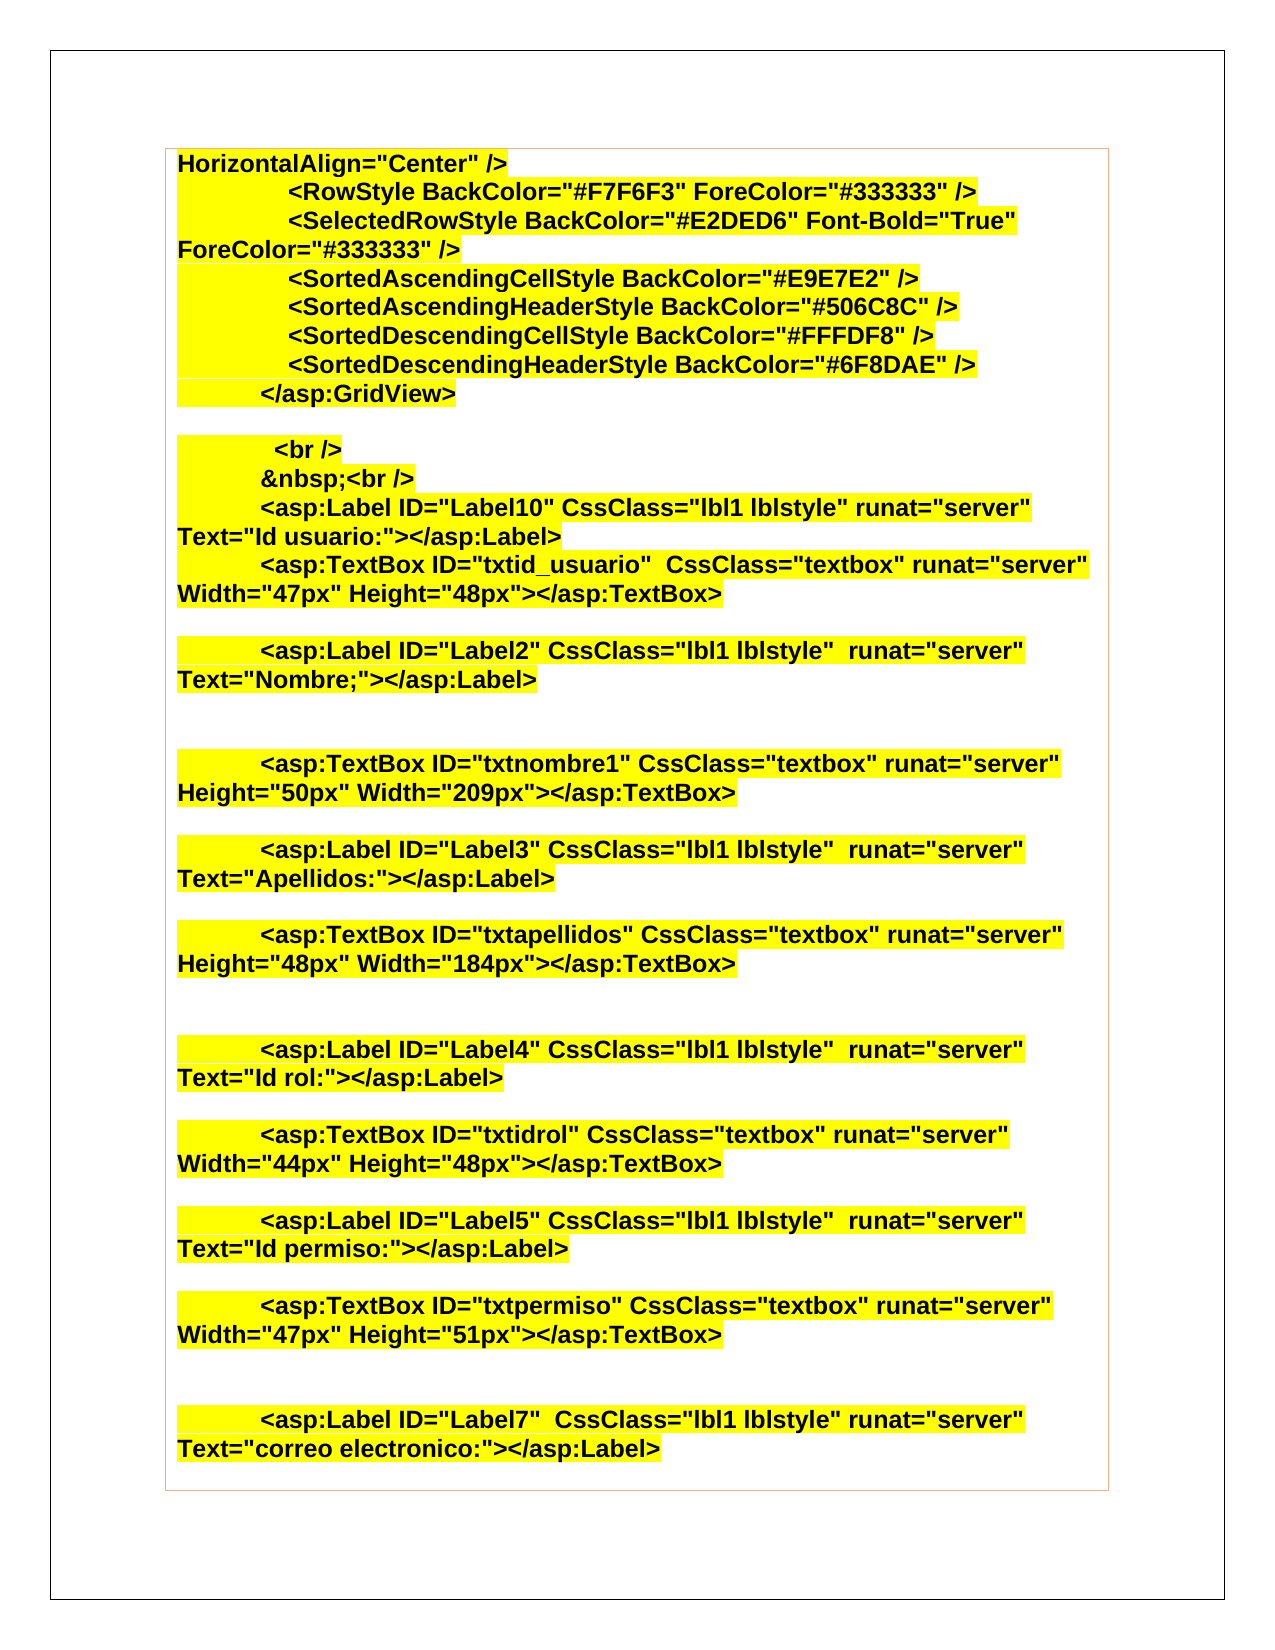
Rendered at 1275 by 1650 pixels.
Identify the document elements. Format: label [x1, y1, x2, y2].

table_cell [166, 149, 1108, 1490]
